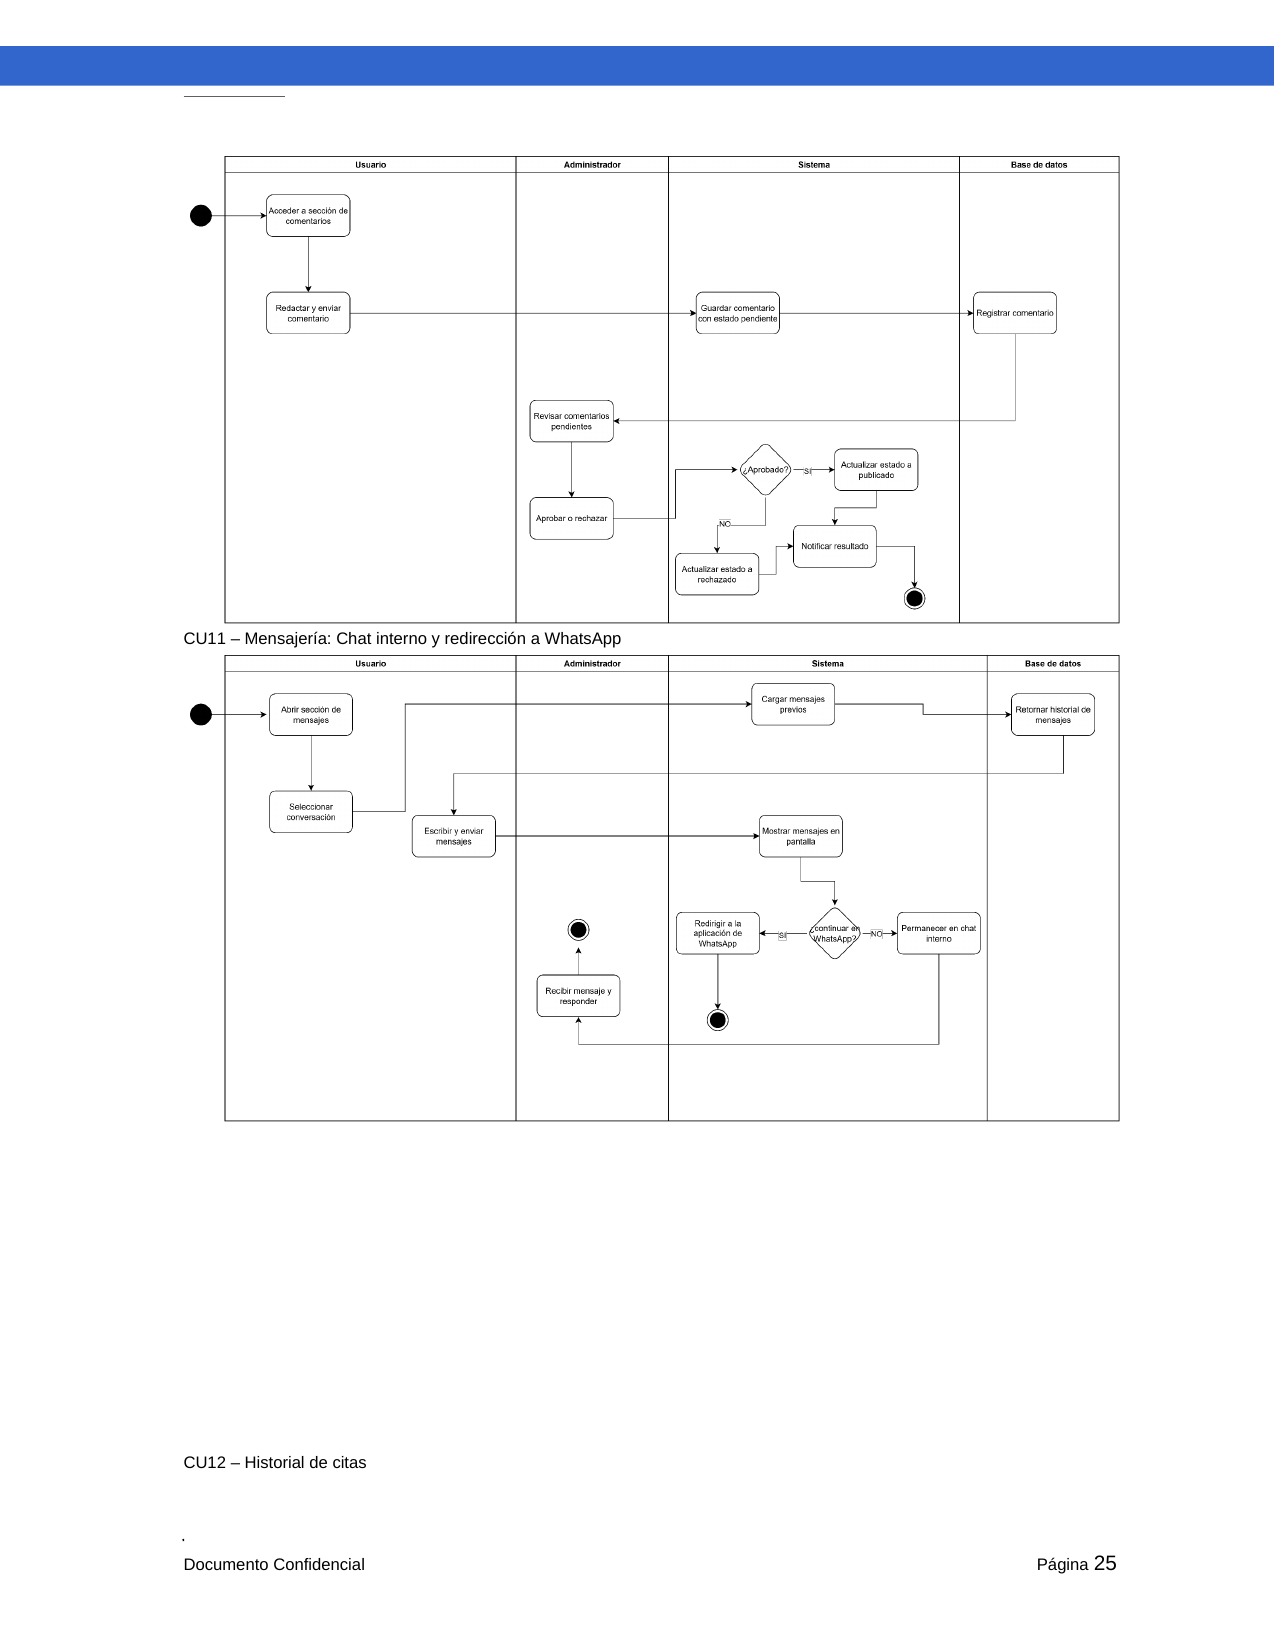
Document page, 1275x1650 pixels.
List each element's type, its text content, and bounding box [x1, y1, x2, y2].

picture [183, 150, 1125, 630]
picture [183, 648, 1125, 1128]
text CU11 – Mensajería: Chat interno y redirección a WhatsApp [183, 630, 1125, 648]
text CU12 – Historial de citas [183, 1453, 1125, 1472]
